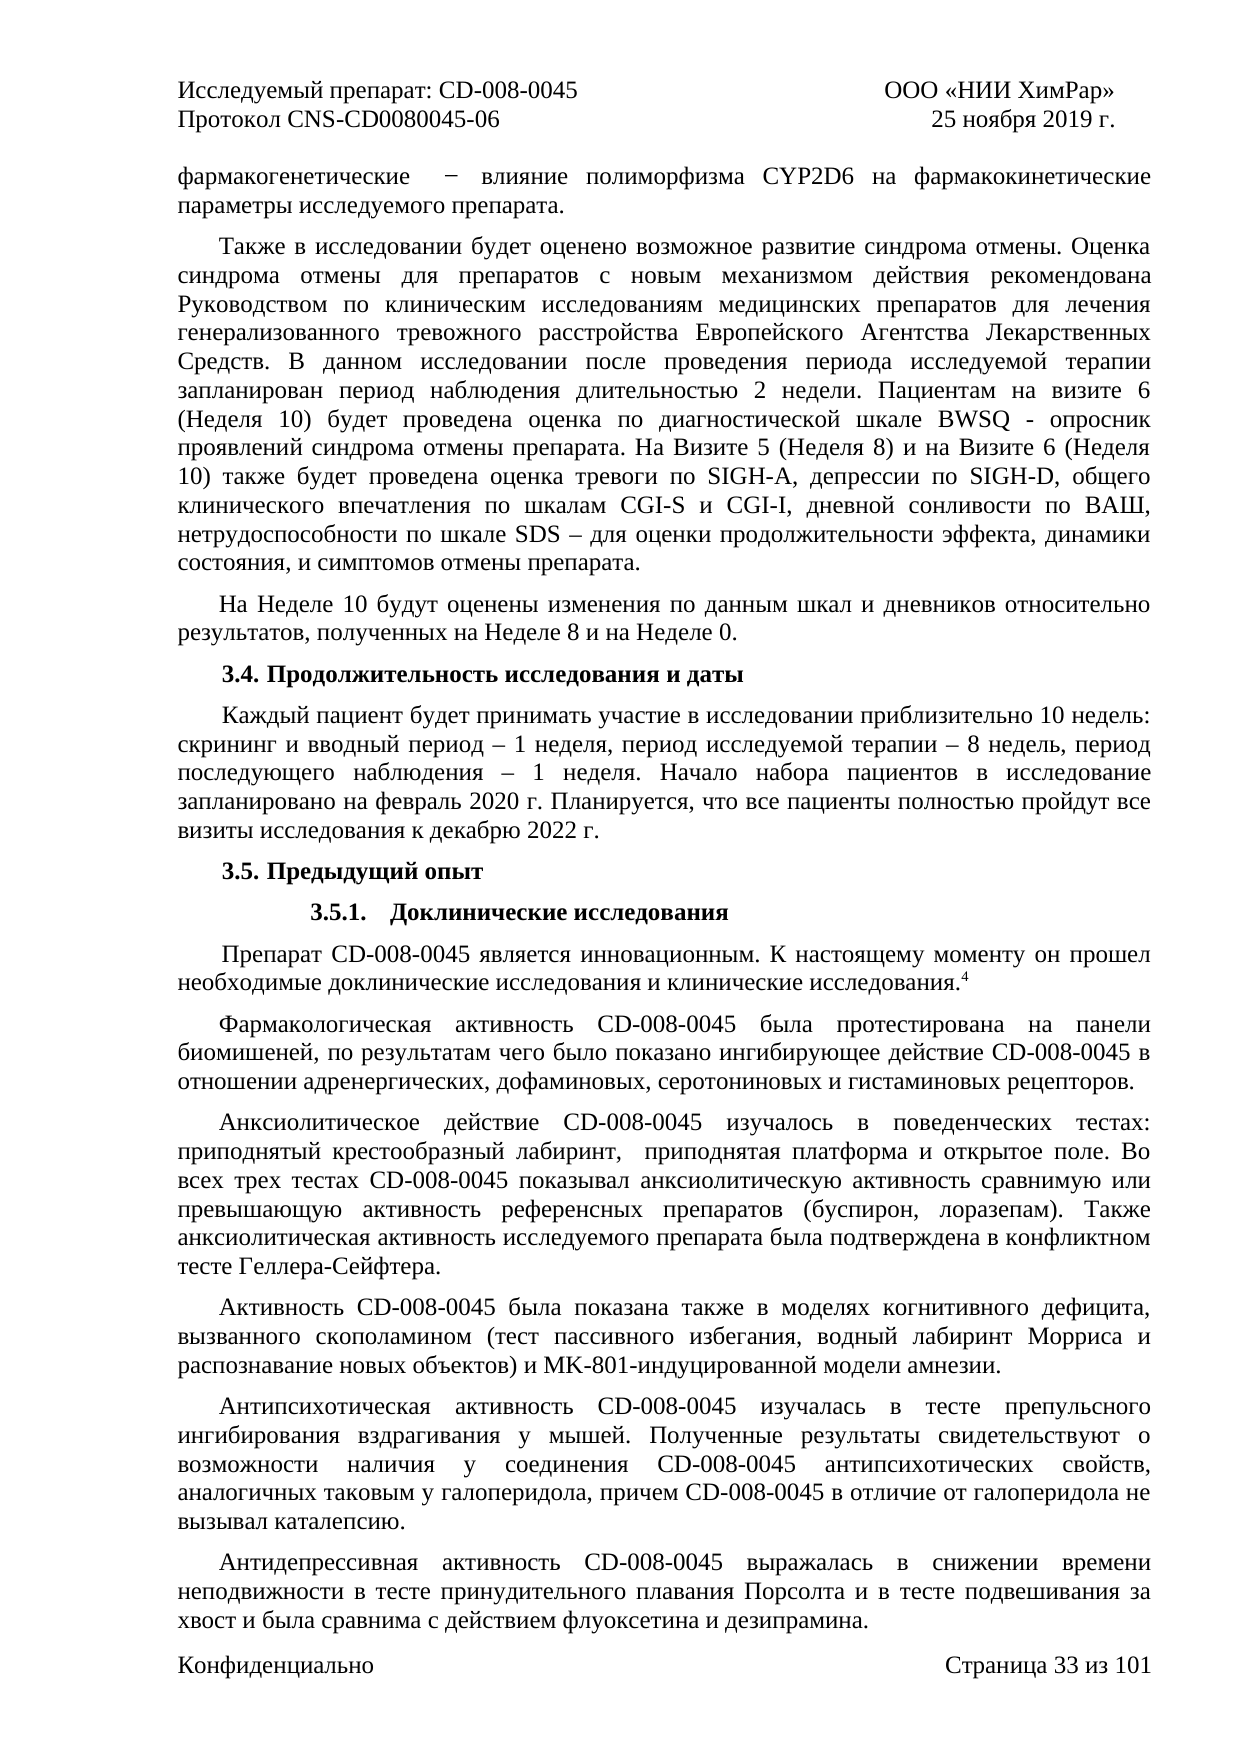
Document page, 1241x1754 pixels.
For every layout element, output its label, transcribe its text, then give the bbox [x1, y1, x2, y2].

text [177, 161, 1152, 219]
title Предыдущий опыт [222, 856, 1152, 885]
title Продолжительность исследования и даты [222, 659, 1152, 687]
text Антидепрессивная активность CD-008-0045 выражалась в снижении времени неподвижности в тесте принудительного плавания Порсолта и в тесте подвешивания за хвост и была сравнима с действием флуоксетина и дезипрамина. [177, 1547, 1152, 1634]
text Также в исследовании будет оценено возможное развитие синдрома отмены. Оценка синдрома отмены для препаратов с новым механизмом действия рекомендована Руководством по клиническим исследованиям медицинских препаратов для лечения генерализованного тревожного расстройства Европейского Агентства Лекарственных Средств. В данном исследовании после проведения периода исследуемой терапии запланирован период наблюдения длительностью 2 недели. Пациентам на визите 6 (Неделя 10) будет проведена оценка по диагностической шкале BWSQ - опросник проявлений синдрома отмены препарата. На Визите 5 (Неделя 8) и на Визите 6 (Неделя 10) также будет проведена оценка тревоги по SIGH-A, депрессии по SIGH-D, общего клинического впечатления по шкалам CGI-S и CGI-I, дневной сонливости по ВАШ, нетрудоспособности по шкале SDS – для оценки продолжительности эффекта, динамики состояния, и симптомов отмены препарата. [177, 231, 1152, 576]
text Фармакологическая активность CD-008-0045 была протестирована на панели биомишеней, по результатам чего было показано ингибирующее действие CD-008-0045 в отношении адренергических, дофаминовых, серотониновых и гистаминовых рецепторов. [177, 1009, 1152, 1095]
text Антипсихотическая активность CD-008-0045 изучалась в тесте препульсного ингибирования вздрагивания у мышей. Полученные результаты свидетельствуют о возможности наличия у соединения CD-008-0045 антипсихотических свойств, аналогичных таковым у галоперидола, причем СD-008-0045 в отличие от галоперидола не вызывал каталепсию. [177, 1391, 1152, 1535]
text На Неделе 10 будут оценены изменения по данным шкал и дневников относительно результатов, полученных на Неделе 8 и на Неделе 0. [177, 589, 1152, 646]
text Препарат CD-008-0045 является инновационным. К настоящему моменту он прошел необходимые доклинические исследования и клинические исследования.4 [177, 939, 1152, 996]
text Каждый пациент будет принимать участие в исследовании приблизительно 10 недель: скрининг и вводный период – 1 неделя, период исследуемой терапии – 8 недель, период последующего наблюдения – 1 неделя. Начало набора пациентов в исследование запланировано на февраль 2020 г. Планируется, что все пациенты полностью пройдут все визиты исследования к декабрю 2022 г. [177, 700, 1152, 844]
text Активность CD-008-0045 была показана также в моделях когнитивного дефицита, вызванного скополамином (тест пассивного избегания, водный лабиринт Морриса и распознавание новых объектов) и MK-801-индуцированной модели амнезии. [177, 1292, 1152, 1379]
text Анксиолитическое действие CD-008-0045 изучалось в поведенческих тестах: приподнятый крестообразный лабиринт, приподнятая платформа и открытое поле. Во всех трех тестах CD-008-0045 показывал анксиолитическую активность сравнимую или превышающую активность референсных препаратов (буспирон, лоразепам). Также анксиолитическая активность исследуемого препарата была подтверждена в конфликтном тесте Геллера-Сейфтера. [177, 1107, 1152, 1280]
title Доклинические исследования [310, 897, 1152, 926]
